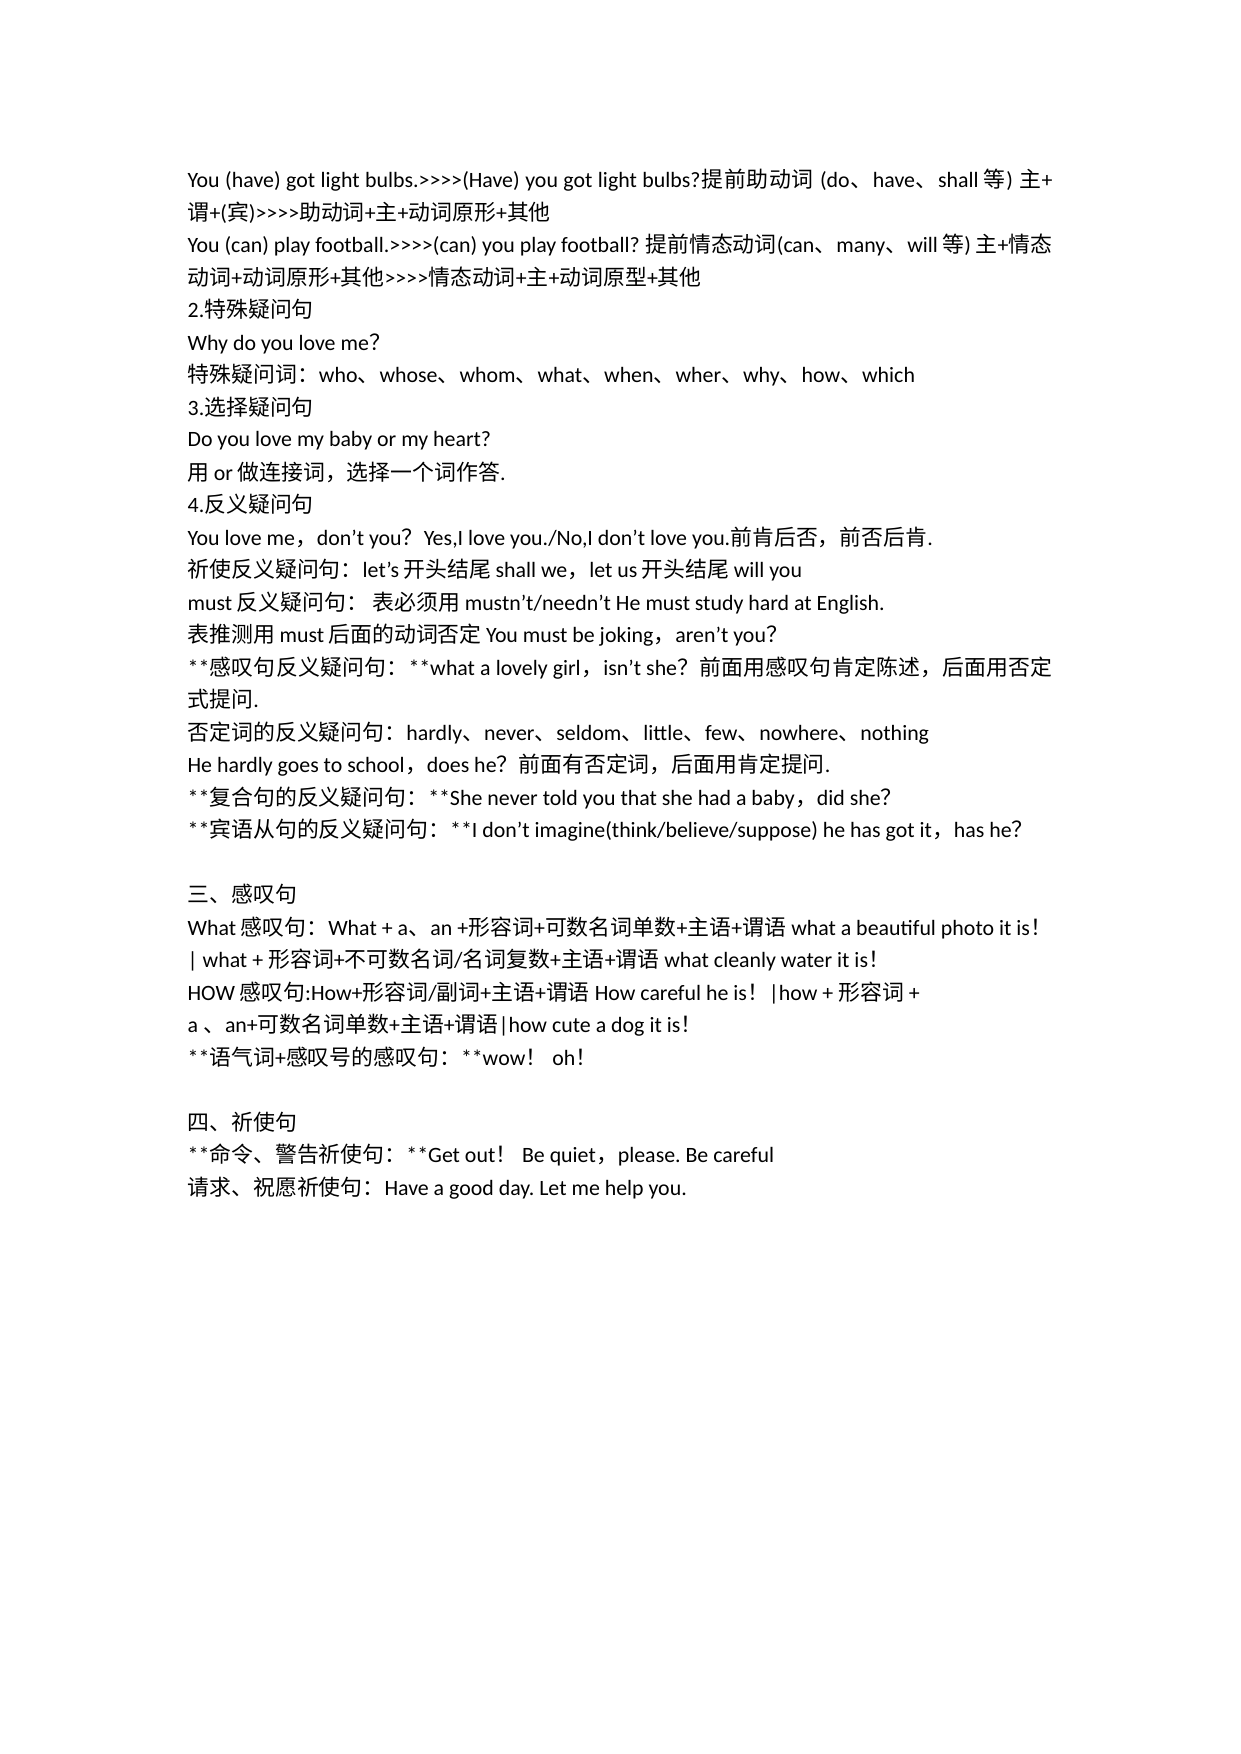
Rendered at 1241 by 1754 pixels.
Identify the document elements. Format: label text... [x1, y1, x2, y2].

text What感叹句：What + a、an +形容词+可数名词单数+主语+谓语 what a beautiful photo it is！ | what + 形容词+不可数名词/名词复数+主语+谓语 what cleanly water it is！ [187, 909, 1053, 974]
text 三、感叹句 [187, 877, 1053, 909]
text Do you love my baby or my heart? [187, 422, 1053, 454]
text **复合句的反义疑问句：**She never told you that she had a baby，did she？ [187, 779, 1053, 812]
text 表推测用must后面的动词否定You must be joking，aren’t you？ [187, 617, 1053, 649]
text **命令、警告祈使句：**Get out！ Be quiet，please. Be careful [187, 1137, 1053, 1169]
text 用or做连接词，选择一个词作答. [187, 454, 1053, 487]
text 3.选择疑问句 [187, 389, 1053, 422]
text **语气词+感叹号的感叹句：**wow！ oh！ 四、祈使句 [187, 1039, 1053, 1137]
text He hardly goes to school，does he？前面有否定词，后面用肯定提问. [187, 747, 1053, 779]
text You (can) play football.>>>>(can) you play football? 提前情态动词(can、many、will等) 主+情态动词+动词原形+其他>>>>情态动词+主+动词原型+其他 [187, 227, 1053, 292]
text must反义疑问句： 表必须用mustn’t/needn’t He must study hard at English. [187, 584, 1053, 617]
text 2.特殊疑问句 [187, 292, 1053, 324]
text a 、an+可数名词单数+主语+谓语|how cute a dog it is！ [187, 1007, 1053, 1039]
text **感叹句反义疑问句：**what a lovely girl，isn’t she？前面用感叹句肯定陈述，后面用否定式提问. [187, 649, 1053, 714]
text You love me，don’t you？Yes,I love you./No,I don’t love you.前肯后否，前否后肯. [187, 519, 1053, 552]
text 4.反义疑问句 [187, 487, 1053, 519]
text 祈使反义疑问句：let’s开头结尾shall we，let us开头结尾will you [187, 552, 1053, 584]
text Why do you love me？ [187, 324, 1053, 357]
text HOW感叹句:How+形容词/副词+主语+谓语 How careful he is！|how + 形容词 + [187, 974, 1053, 1007]
text 请求、祝愿祈使句：Have a good day. Let me help you. [187, 1169, 1053, 1202]
text 否定词的反义疑问句：hardly、never、seldom、little、few、nowhere、nothing [187, 714, 1053, 747]
text You (have) got light bulbs.>>>>(Have) you got light bulbs?提前助动词 (do、have、shall等) 主+谓+(宾)>>>>助动词+主+动词原形+其他 [187, 162, 1053, 227]
text 特殊疑问词：who、whose、whom、what、when、wher、why、how、which [187, 357, 1053, 389]
text **宾语从句的反义疑问句：**I don’t imagine(think/believe/suppose) he has got it，has he？ [187, 812, 1053, 877]
